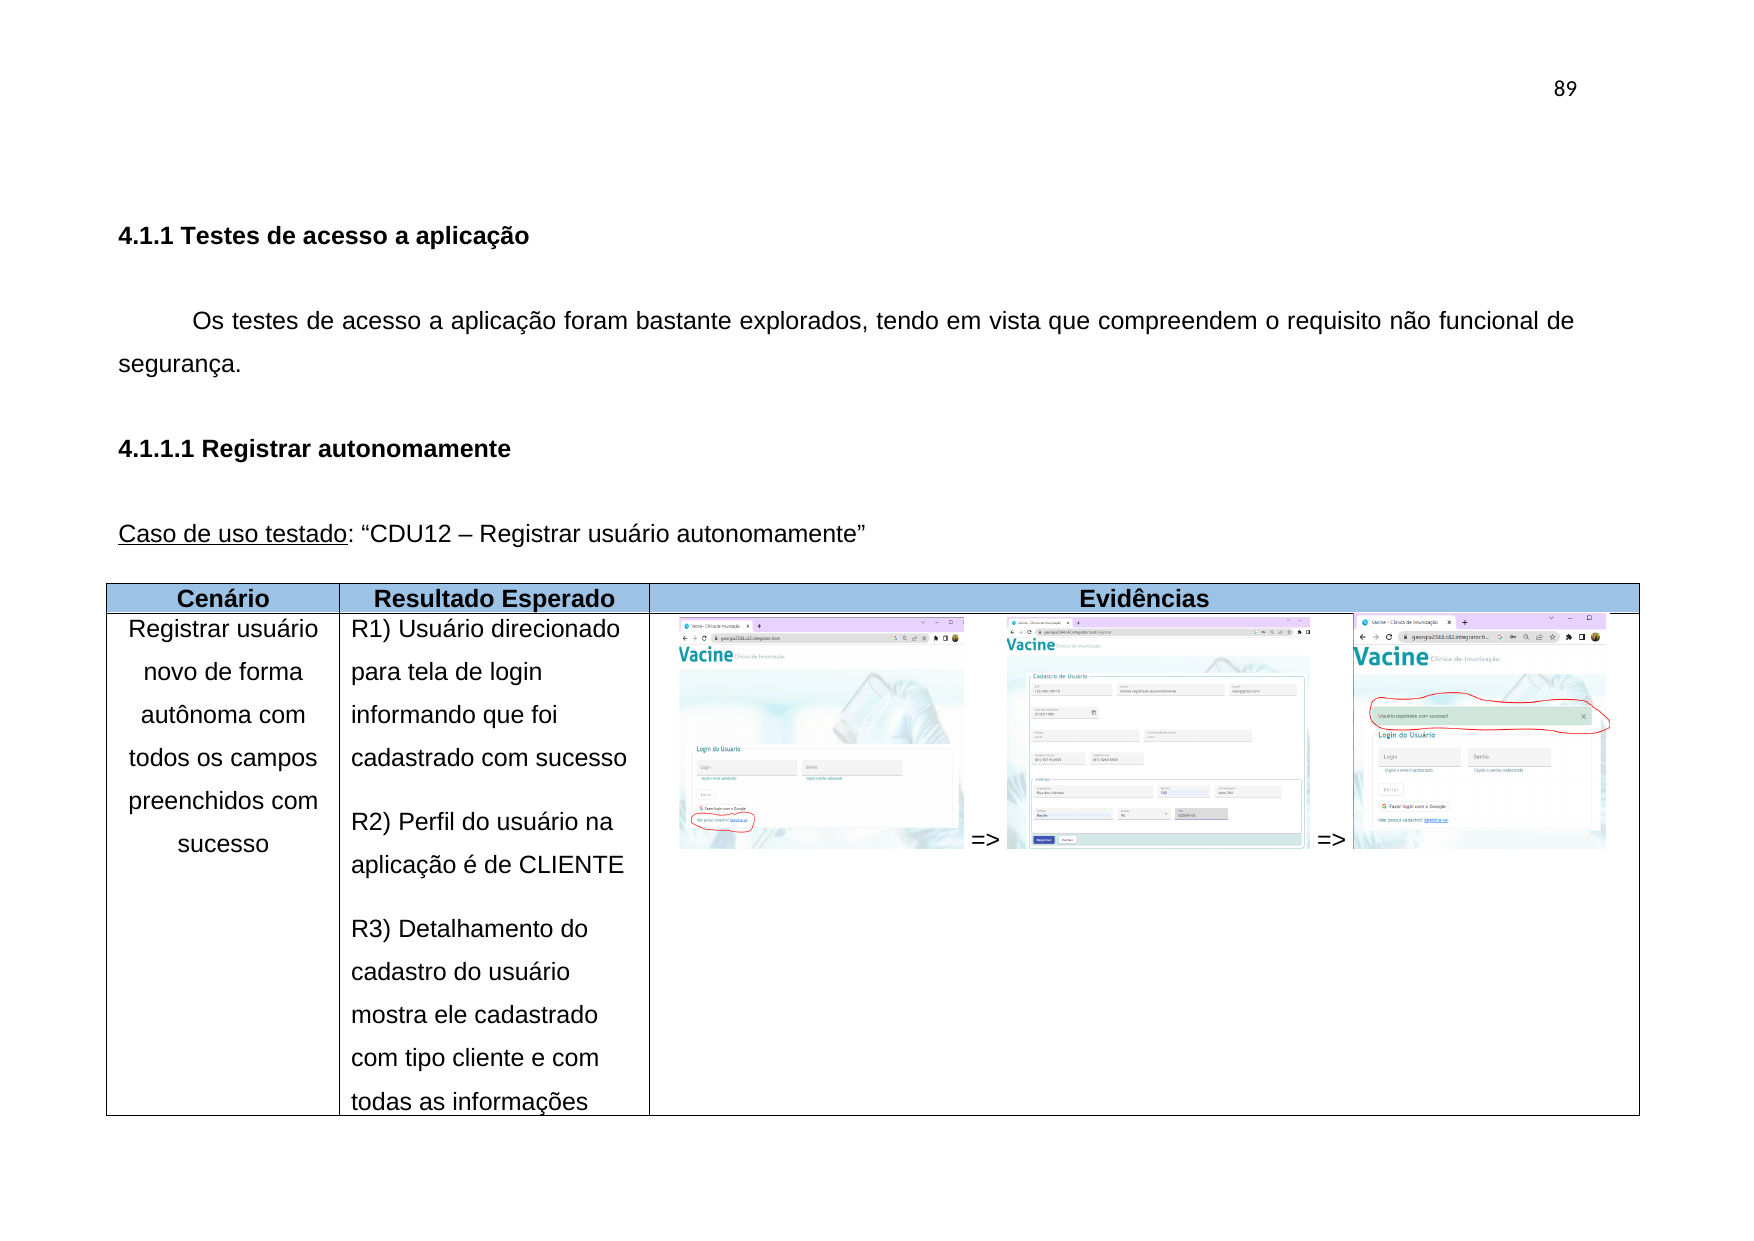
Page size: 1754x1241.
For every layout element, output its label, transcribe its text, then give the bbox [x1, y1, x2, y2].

picture [1353, 613, 1610, 849]
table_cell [340, 614, 649, 1115]
picture [1007, 617, 1310, 849]
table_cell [107, 614, 339, 1115]
picture [679, 617, 964, 849]
table_cell => => => [650, 614, 1639, 1115]
text Os testes de acesso a aplicação foram bastante explorados, tendo em vista que compreendem o requisito não funcional de segurança. [118, 306, 1577, 378]
text 4.1.1.1 Registrar autonomamente [118, 434, 1577, 463]
text Caso de uso testado: “CDU12 – Registrar usuário autonomamente” [118, 519, 1577, 547]
table_header Resultado Esperado [340, 584, 649, 612]
table_header Cenário [107, 584, 339, 612]
table_header Evidências [650, 584, 1639, 612]
text 4.1.1 Testes de acesso a aplicação [118, 221, 1577, 250]
